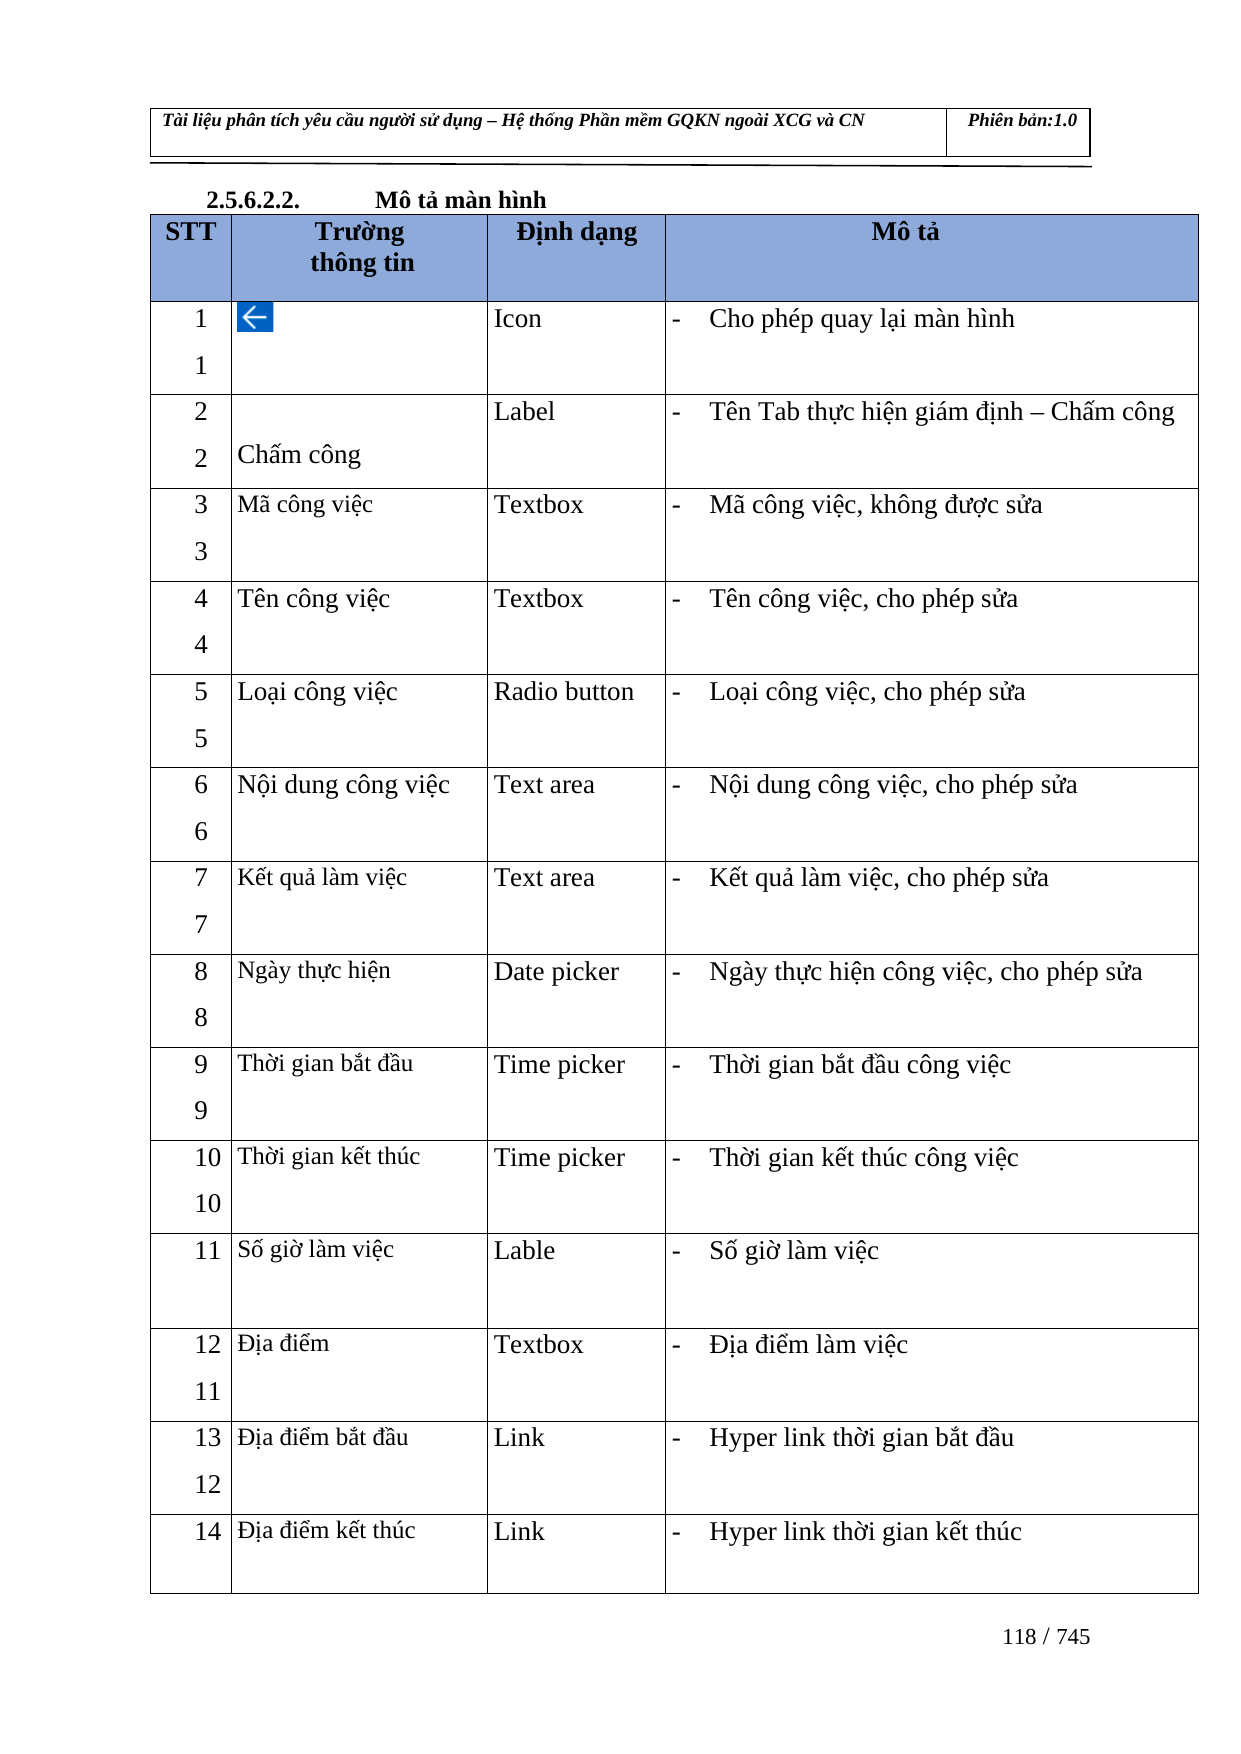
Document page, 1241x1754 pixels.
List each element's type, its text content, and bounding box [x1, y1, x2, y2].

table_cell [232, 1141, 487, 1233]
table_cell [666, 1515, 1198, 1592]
table_cell 4 [151, 582, 231, 674]
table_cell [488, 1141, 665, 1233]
table_cell Textbox [488, 489, 665, 581]
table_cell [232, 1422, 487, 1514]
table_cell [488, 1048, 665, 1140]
table_header STT [151, 215, 231, 301]
table_cell 6 [151, 768, 231, 861]
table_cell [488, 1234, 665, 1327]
table_cell [232, 302, 487, 394]
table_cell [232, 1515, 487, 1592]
subtitle Mô tả màn hình [206, 185, 1090, 214]
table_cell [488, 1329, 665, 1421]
table_cell Label [488, 395, 665, 488]
table_cell Chấm công [232, 395, 487, 488]
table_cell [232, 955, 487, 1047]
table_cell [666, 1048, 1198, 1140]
table_cell 3 [151, 489, 231, 581]
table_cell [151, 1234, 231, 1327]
picture [237, 302, 274, 332]
table_cell Icon [488, 302, 665, 394]
table_cell Mã công việc [232, 489, 487, 581]
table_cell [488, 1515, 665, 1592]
table_cell Textbox [488, 582, 665, 674]
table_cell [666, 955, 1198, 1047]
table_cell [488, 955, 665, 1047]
table_cell Kết quả làm việc [232, 862, 487, 954]
table_header Trường thông tin [232, 215, 487, 301]
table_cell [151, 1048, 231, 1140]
table_header Mô tả [666, 215, 1198, 301]
table_cell Cho phép quay lại màn hình [666, 302, 1198, 394]
table_cell Radio button [488, 675, 665, 767]
table_cell Loại công việc, cho phép sửa [666, 675, 1198, 767]
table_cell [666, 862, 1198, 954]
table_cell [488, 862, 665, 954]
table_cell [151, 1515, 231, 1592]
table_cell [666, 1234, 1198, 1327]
table_cell Loại công việc [232, 675, 487, 767]
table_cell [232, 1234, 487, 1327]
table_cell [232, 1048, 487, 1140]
table_cell 7 [151, 862, 231, 954]
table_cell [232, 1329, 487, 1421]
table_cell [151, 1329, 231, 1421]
table_cell Tên công việc, cho phép sửa [666, 582, 1198, 674]
table_cell 1 [151, 302, 231, 394]
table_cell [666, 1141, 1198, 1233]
table_cell Tên công việc [232, 582, 487, 674]
table_cell Tên Tab thực hiện giám định – Chấm công [666, 395, 1198, 488]
table_cell Mã công việc, không được sửa [666, 489, 1198, 581]
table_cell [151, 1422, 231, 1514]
table_header Định dạng [488, 215, 665, 301]
table_cell Nội dung công việc, cho phép sửa [666, 768, 1198, 861]
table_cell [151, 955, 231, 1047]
table_cell Nội dung công việc [232, 768, 487, 861]
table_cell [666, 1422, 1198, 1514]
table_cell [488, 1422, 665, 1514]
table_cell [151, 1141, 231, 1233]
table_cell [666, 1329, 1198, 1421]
table_cell Text area [488, 768, 665, 861]
table_cell 5 [151, 675, 231, 767]
table_cell 2 [151, 395, 231, 488]
